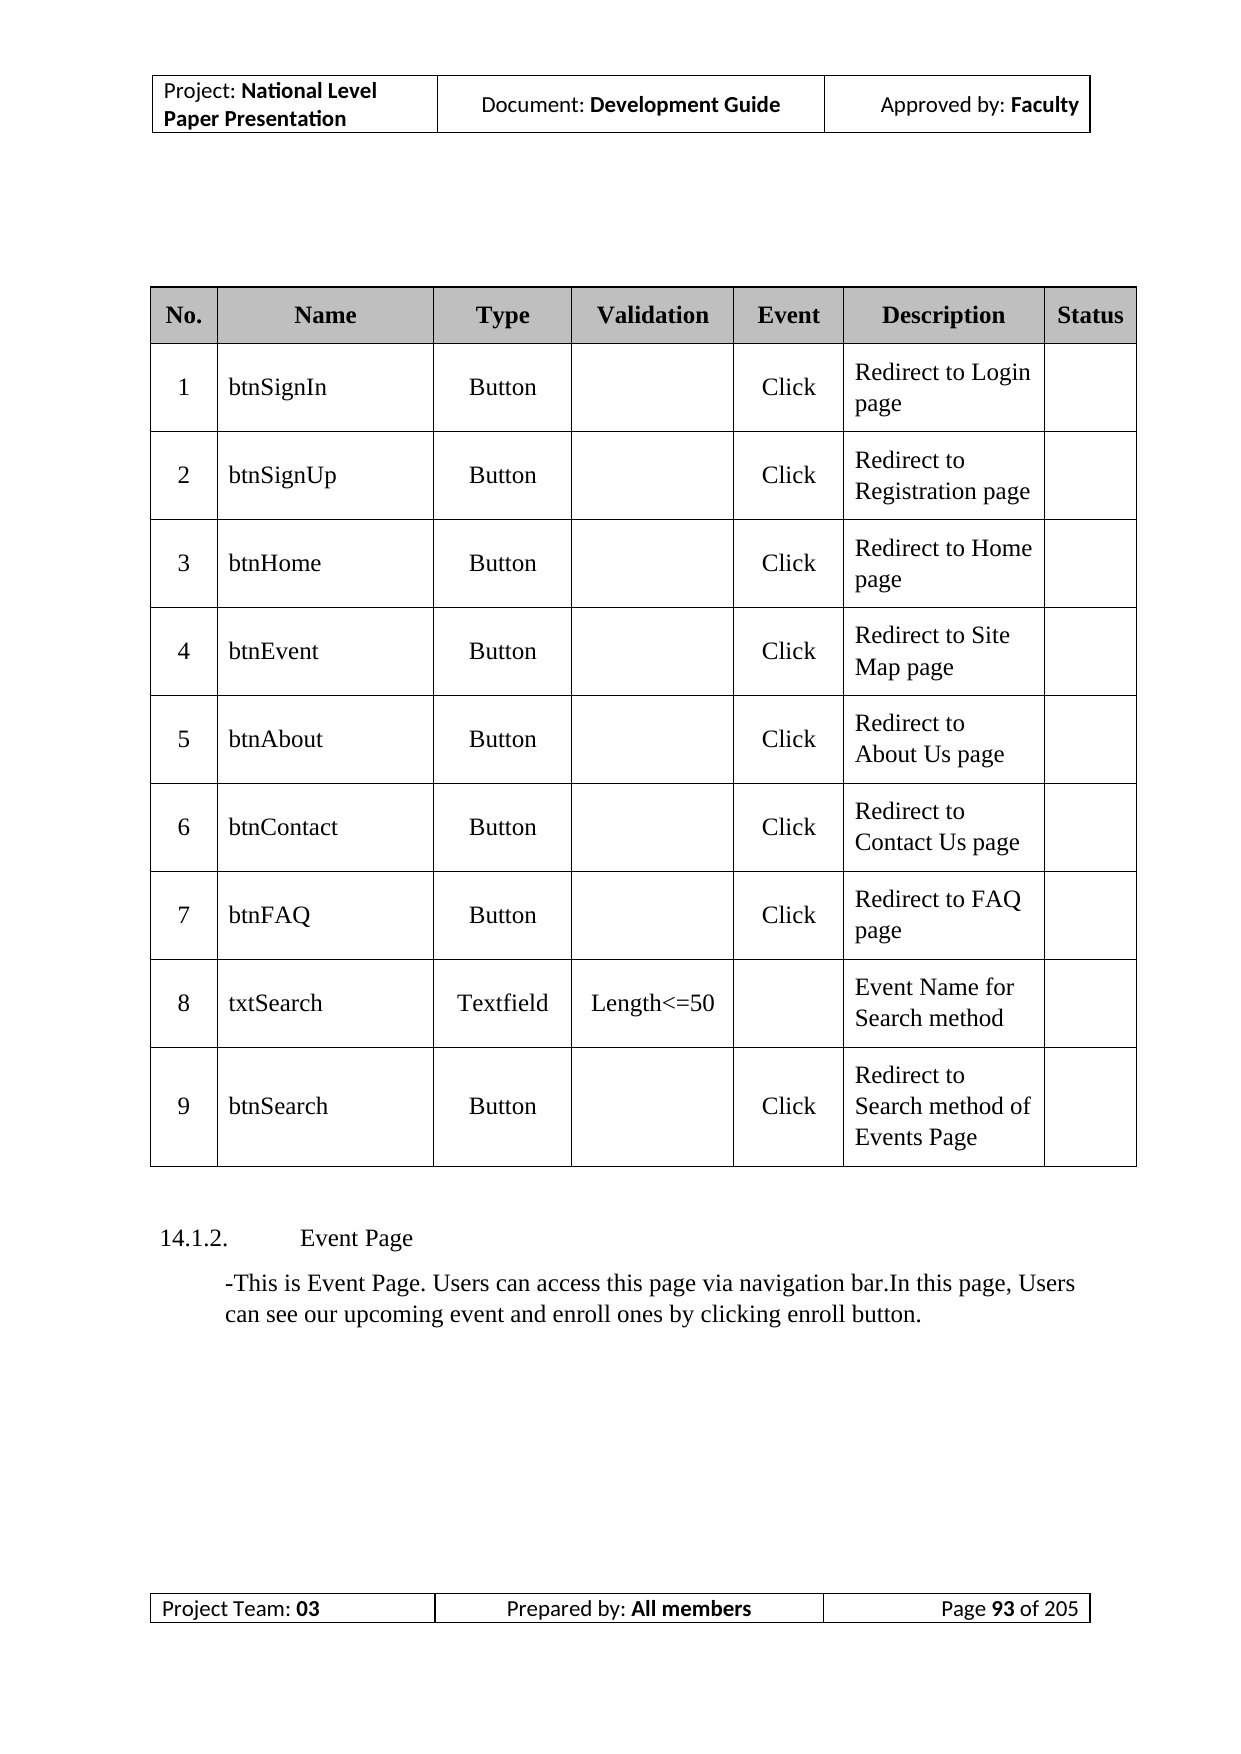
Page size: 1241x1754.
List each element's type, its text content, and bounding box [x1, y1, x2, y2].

list Event Page [159, 1223, 1090, 1251]
table_header Type [434, 288, 571, 343]
table_cell btnSearch [218, 1048, 433, 1166]
table_cell Click [734, 344, 843, 431]
table_cell 2 [151, 432, 217, 519]
table_cell Click [734, 784, 843, 871]
table_cell Button [434, 872, 571, 959]
table_cell btnFAQ [218, 872, 433, 959]
table_cell Button [434, 608, 571, 695]
table_cell Redirect to Home page [844, 520, 1044, 607]
table_cell [572, 696, 733, 783]
table_header Validation [572, 288, 733, 343]
table_cell [1045, 344, 1136, 431]
table_header Event [734, 288, 843, 343]
table_cell Button [434, 344, 571, 431]
table_cell 7 [151, 872, 217, 959]
table_cell Button [434, 432, 571, 519]
table_cell btnContact [218, 784, 433, 871]
table_cell [572, 872, 733, 959]
table_cell [1045, 784, 1136, 871]
table_cell btnAbout [218, 696, 433, 783]
table_cell [734, 960, 843, 1047]
table_cell Event Name for Search method [844, 960, 1044, 1047]
table_cell Redirect to Registration page [844, 432, 1044, 519]
table_cell txtSearch [218, 960, 433, 1047]
table_cell [1045, 432, 1136, 519]
table_cell 4 [151, 608, 217, 695]
table_header Status [1045, 288, 1136, 343]
table_cell Textfield [434, 960, 571, 1047]
table_cell Length<=50 [572, 960, 733, 1047]
table_cell Button [434, 1048, 571, 1166]
table_cell Click [734, 696, 843, 783]
table_cell btnSignIn [218, 344, 433, 431]
table_cell 8 [151, 960, 217, 1047]
table_cell Redirect to Login page [844, 344, 1044, 431]
table_cell 3 [151, 520, 217, 607]
table_cell [1045, 960, 1136, 1047]
table_cell Redirect to Contact Us page [844, 784, 1044, 871]
table_cell btnEvent [218, 608, 433, 695]
table_cell Redirect to About Us page [844, 696, 1044, 783]
table_cell Click [734, 1048, 843, 1166]
table_header No. [151, 288, 217, 343]
table_cell [1045, 1048, 1136, 1166]
table_cell [572, 1048, 733, 1166]
table_cell 9 [151, 1048, 217, 1166]
table_cell [572, 432, 733, 519]
table_cell btnHome [218, 520, 433, 607]
table_cell btnSignUp [218, 432, 433, 519]
table_cell [1045, 608, 1136, 695]
table_cell Click [734, 608, 843, 695]
table_cell [1045, 872, 1136, 959]
table_cell Button [434, 520, 571, 607]
table_cell [572, 784, 733, 871]
table_cell [1045, 696, 1136, 783]
table_cell Click [734, 872, 843, 959]
table_cell Redirect to Search method of Events Page [844, 1048, 1044, 1166]
table_cell Redirect to FAQ page [844, 872, 1044, 959]
table_cell [572, 520, 733, 607]
table_cell [572, 608, 733, 695]
text -This is Event Page. Users can access this page via navigation bar.In this page, Users can see our upcoming event and enroll ones by clicking enroll button. [225, 1268, 1090, 1328]
table_cell Button [434, 784, 571, 871]
table_cell 1 [151, 344, 217, 431]
table_cell [1045, 520, 1136, 607]
table_cell Click [734, 520, 843, 607]
table_cell 5 [151, 696, 217, 783]
table_cell Redirect to Site Map page [844, 608, 1044, 695]
table_cell 6 [151, 784, 217, 871]
table_cell [572, 344, 733, 431]
table_header Description [844, 288, 1044, 343]
table_header Name [218, 288, 433, 343]
table_cell Button [434, 696, 571, 783]
table_cell Click [734, 432, 843, 519]
